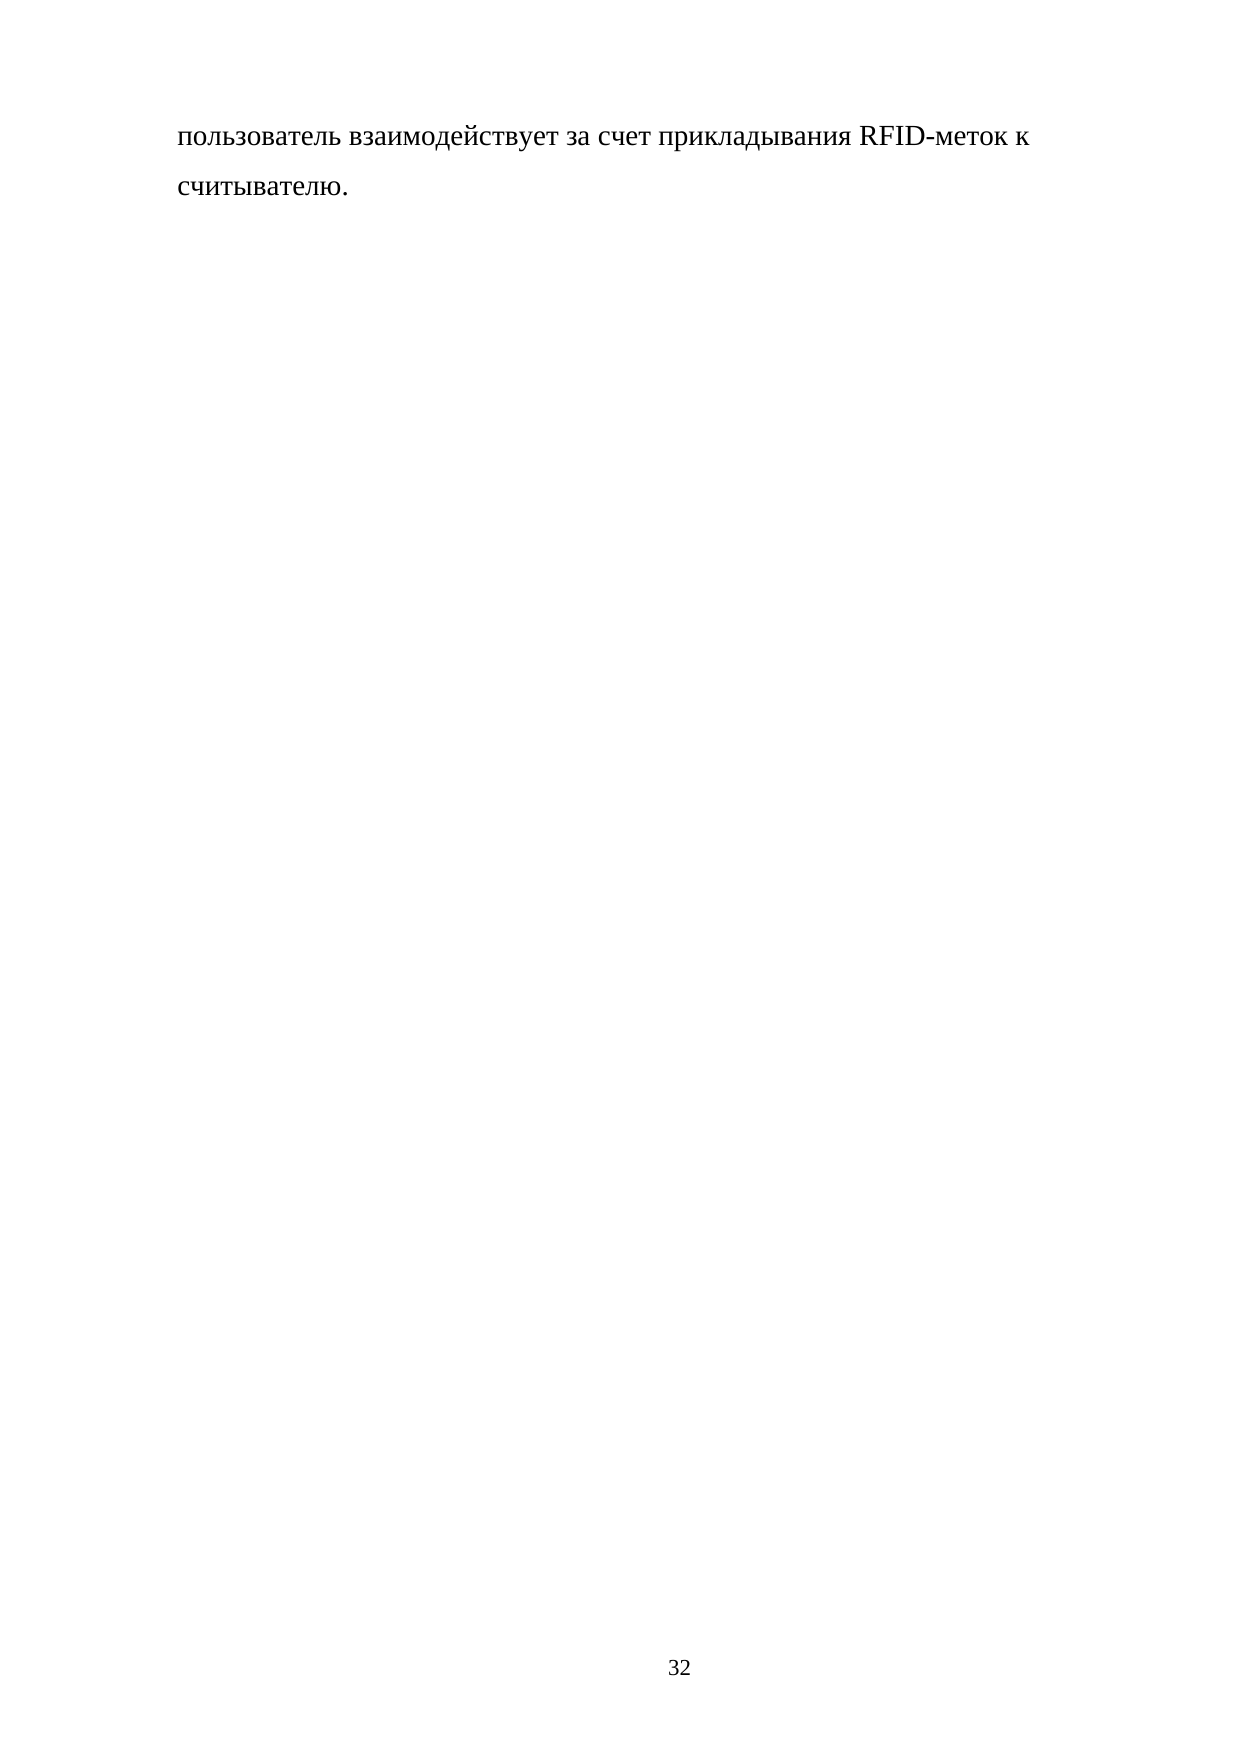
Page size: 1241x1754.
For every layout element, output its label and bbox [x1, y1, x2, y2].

text [177, 118, 1182, 202]
